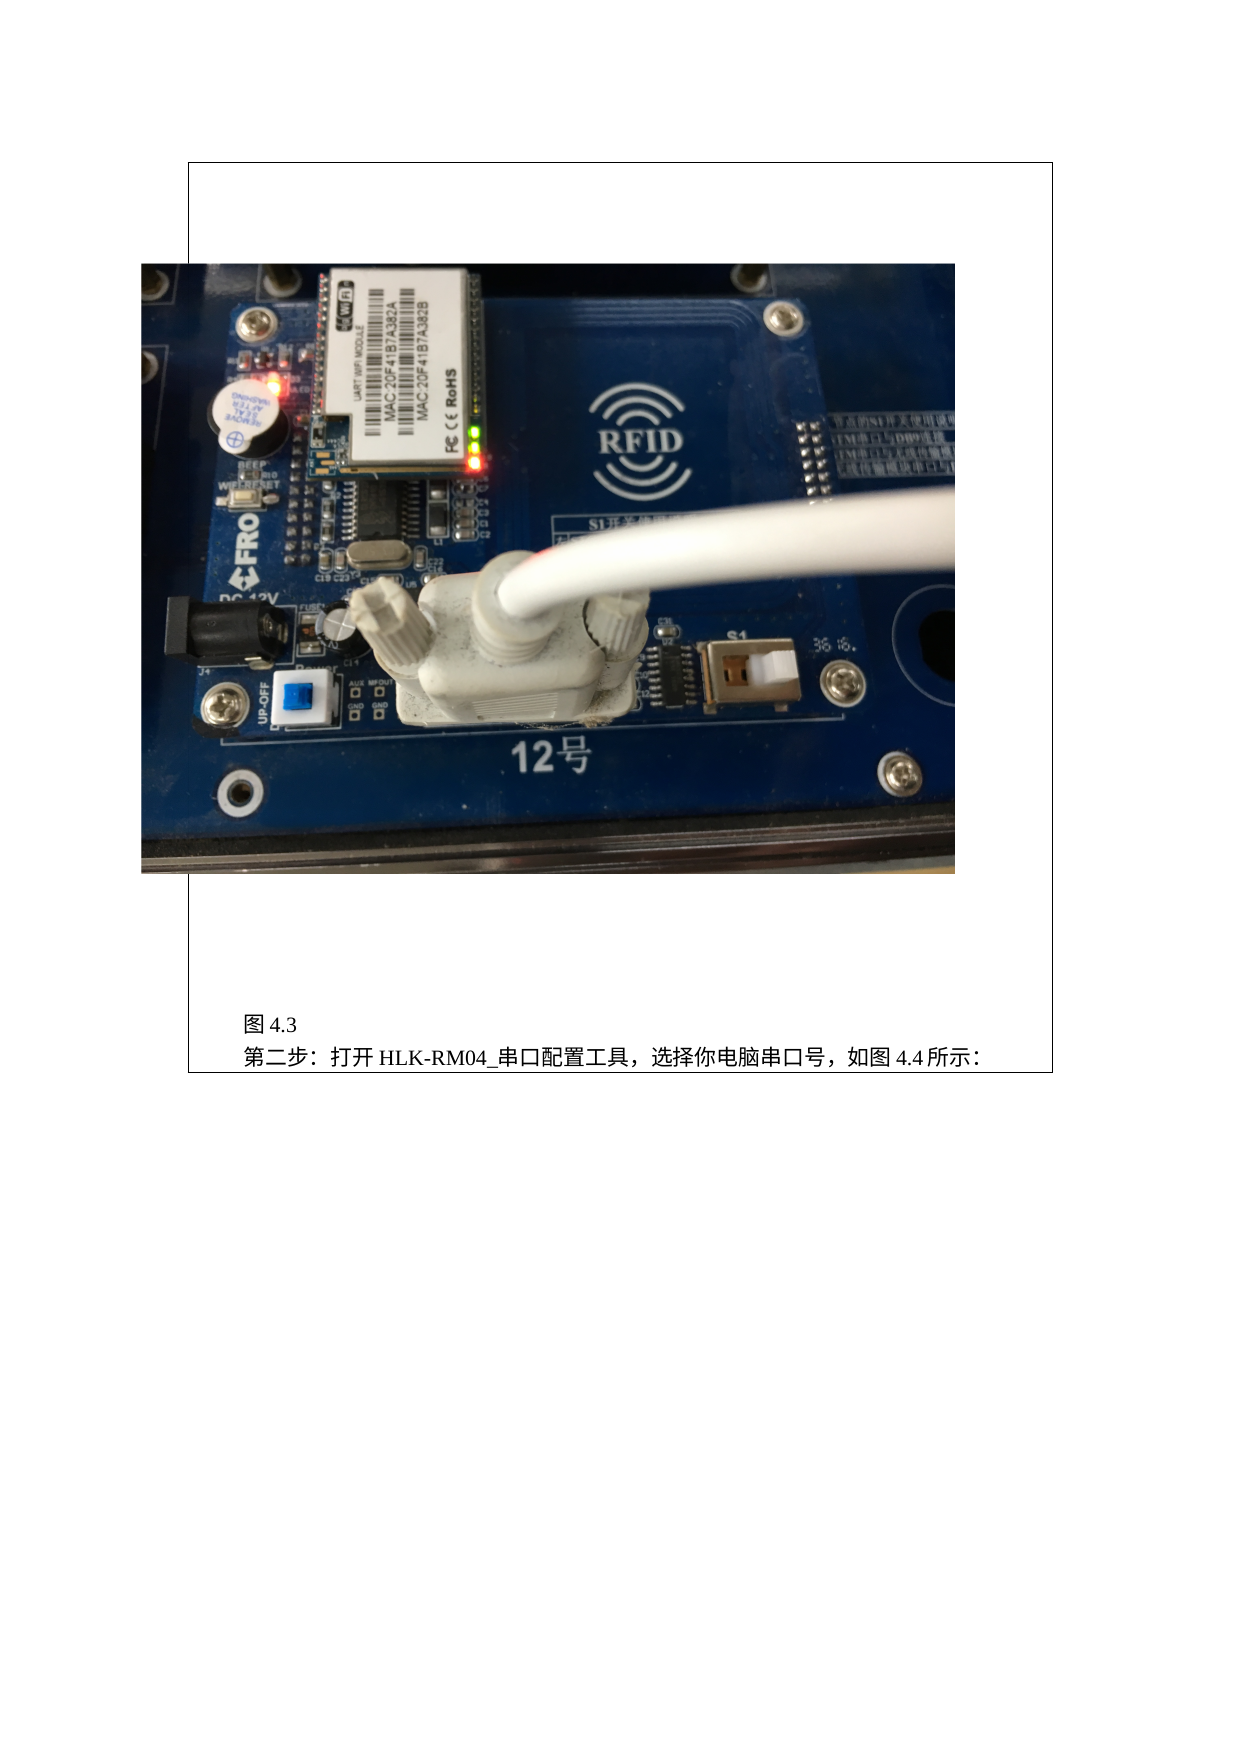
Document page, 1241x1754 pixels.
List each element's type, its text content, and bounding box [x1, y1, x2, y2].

table_cell 为了给这个问题一个解答，本次实验通过搭建Zigbee和WiFe这两个模块的通信来实现异构网融合，远程获取传感器的数据。 1.Zigbee与光敏传感器 1.1.1 光敏电阻器概述 本实验中使用的光敏传感器为光敏电阻，这是一种对光线变化敏感的元件，其电阻值会随着环境光照强度的变化而变化。光敏电阻基于半导体材料，利用光电导效应，对光线变化极为敏感。在无光照条件下，光敏电阻的电阻值较高；而在光照条件下，电阻值会迅速降低。 光敏电阻主要应用于光线测量、光控制和光电转换领域，即将光信号转换为电信号。常用的光敏电阻包括硫化镉光敏电阻，它由半导体材料制成。在暗处，光敏电阻的阻值（暗阻）可以达到1至10兆欧；而在强光下（例如100勒克斯），其阻值（亮阻）会降至几百至几千欧姆。光敏电阻对光的响应与人眼对可见光（波长0.4至0.76微米）的响应相似，即人眼可感知的光线变化均能引起其阻值变化。 有关光敏电阻器的详细信息，建议查阅其技术手册，此处不再赘述。 1.1.2 光敏传感器电路图 光敏传感器的电路设计详见图3.1。 图3.1 光敏传感器电路 实验原理简述 在本实验中，我们使用的光敏电阻在无光条件下的电阻值（暗阻）通常在1M至2MΩ之间，而在有光条件下的电阻值（亮阻）则在1K至15KΩ之间。通过测量IO口P1.1处的电压，我们可以区分两种状态：无光照时的高电阻和有光照时的低电阻。具体计算如下： 无光照时：3.3V×10K2000K+10K=0.016V3.3V×2000K+10K10K​=0.016V 有光照时：3.3V×10K15K+10K=1.3V3.3V×15K+10K10K​=1.3V 我们使用的STC12C5A16S2单片机内置10位ADC，根据上述计算，有光照时的ADC值约为1.3V×10243.3V=4031.3V×3.3V1024​=403。因此，我们可以通过ADC值来判断光照情况：ADC值超过400表示有光，低于400则表示无光。 实验步骤概述 编写源代码：创建实验所需的源代码文件。 准备源代码：解压配套光盘中的“Zigbee无线传感网原理与应用”路径下的“实验9 CC2530光敏传感器实验-V20161122”压缩文件至工作目录，并选取6号光敏传感器节点。 开发环境设置：在Keil集成开发环境中打开解压后的STC单片机读取光敏传感器程序工程文件。 编译程序：点击Keil的Rebuild按钮，编译整个工程，生成GuangMin.hex文件，并确认文件是最新编译的。 连接设备：使用串口线连接电脑与6号光敏传感器节点的串口，确保S1开关处于正确位置以连接STC单片机。 程序下载：根据“STC_ISPSTC-ISP软件使用说明书”，使用STC-ISP软件将GuangMin.hex文件下载至STC单片机。 组网程序准备：将光敏传感器-CC2530组网程序文件复制到桌面，并打开ZStack-CC2530-2.5.0项目中的GenericApp.eww工程文件。 解决路径问题：如果在打开工程时遇到路径太长导致的问题，更换源码包的路径即可解决 图4.0 错误提示 图4.1 1.2.7打开工程后，在enddevice.h的文件里找到Sensor_Kind参数设置，把它改成节点的号数，如光敏传感器在节点6，就把Sensor_Kind参数设置为0x06，如图4.2所示 图4.2 1.2.8选择协调器工程， 如图4.3 图4.3 点击上边工具栏 project->Rebuild All，编译整个工程，在ZStack-CC2530-2.5.0\Projects\zstack\Samples\GenericAppV2.3\CC2530DB\CoordinatorEB\Exe将生成GenericApp.hex。(注意：请根据该目录下 GenericApp.hex文件的生成时间，判断该文件是否是自己刚刚编译完成的。)编译成功，则下边信息栏会提示0错误。如图4.4所示： 图4.4 1.2.9 使用CCDebugger仿真器将电脑与5号节点ZigBee协调器下载接口相连。（注意观察CCDebugger仿真器的灯是否变绿，如果是红色则按仿真器的复位键；让仿真器灯变绿）如图4.5所示。 图4.5 点击工具栏的下载按钮，将程序下载到CC2530上；如图4.6所示。 图4.6下载程序 同样，根据1.2.8，1.2.9步骤，选择EndDeviceEB工程，下载到综合实验箱的6号光照度检测节点上。 2.Wife的搭建 11号节点参数： 无线网卡模式： 网络协议选择：TCP服务器； 网络名称：FRO-ZHSY-382B，这个名称必须跟AP点网络名称相同，否则接入不了AP，就好比如我们的手机要接入家里的路由器WiFi一样，接入的名字必须跟路由器放出来的WiFi名称一致，否则就接入不了； 加密方式：WPA/WPA2_AES； 密钥：12345678，这个秘钥必须跟AP点的秘钥一致； 串口波特率：9600； 串口数据位：8； 串口校验位：NONE； 串口停止位：1； 端口：4001； 本地IP：192.168.0.101； 子网掩码：255.255.255.0； 在HLK-RM04_串口配置工具中，按照上面的参数要求填写，如图4.2所示： 图4.0 在HLK-RM04_串口配置工具中，按照上面的参数要求填写，如图4.1所示： 图4.1 配置参数 11号节点参数： 无线网卡模式： 网络协议选择：TCP服务器； 网络名称：FRO-ZHSY-382B，这个名称必须跟AP点网络名称相同，否则接入不了AP，就好比如我们的手机要接入家里的路由器WiFi一样，接入的名字必须跟路由器放出来的WiFi名称一致，否则就接入不了； 加密方式：WPA/WPA2_AES； 密钥：12345678，这个秘钥必须跟AP点的秘钥一致； 串口波特率：9600； 串口数据位：8； 串口校验位：NONE； 串口停止位：1； 端口：4001； 本地IP：192.168.0.101； 子网掩码：255.255.255.0； 在HLK-RM04_串口配置工具中，按照上面的参数要求填写，如图4.2所示： 图4.2 2 AP模式配置过程举例 第一步：用公母直连串口线连接12号节点DB9接头与电脑，把三档开关拨到右，打开12号节点电源，如图4.3所示： 图4.3 第二步：打开HLK-RM04_串口配置工具，选择你电脑串口号，如图4.4所示： 图4.4 第三步：在WiFi节点（12号节点）打开电源30S以后，我们按一下节点上面的“RESET”按键，然后点击HLK-RM04_串口配置工具上面的“搜索模块”，正常的话会在命令执行与回复区出现类似：Found Device at COM的信息，如图4.5所示： 图4.5 第四步：按照前面描述设置参数，如图4.6所示： （这步很重要，每一项参数务必设置对） 无线AP模式； 网络协议选择：TCP服务器； 网络名称：FRO-ZHSY-382B； 网络名称命名请参考4.1节所述； 加密方式：WPA/WPA2_AES； 秘钥：12345678； 串口波特率：9600； 串口数据位：8； 串口校验位：NONE； 串口停止位：1； 端口：4001； 本地IP：192.168.0.100； 子网掩码：255.255.255.0； 图4.6 第五步：点击“提交参数”，正常的话出现图4.7所示，在“命令执行与回复”区出现“at+net_commit=1”提示，那么表示设置成功。约过30S，我们用手机或者带WiFi的设备就可以搜索到以“FRO-ZHSY-382B”为名字的WiFi信号。 图4.7 3 无线网卡模式配置过程举例 第一步：用公母直连串口线连接11号节点DB9接头与电脑，把三档开关拨到右，打开11号节点电源，如图4.8所示： 图4.8 第二步：打开HLK-RM04_串口配置工具，选择你电脑串口号，如图4.9所示： 图4.9 第三步：在WiFi节点（11号节点）打开电源30S以后，我们按一下节点上面的“RESET”按键，然后点击HLK-RM04_串口配置工具上面的“搜索模块”，正常的话会在命令执行与回复区出现类似：Found Device at COM的信息，如图4.10所示： 图4.10 第四步：按照前面描述设置参数，如图4.11所示： （这步很重要，每一项参数务必设置对） 无线网卡模式； 网络协议选择：TCP服务器； 网络名称：FRO-ZHSY-382B； //必须跟AP点的名称一致； 加密方式：WPA/WPA2_AES； 密钥：12345678； 串口波特率：9600； 串口数据位：8； 串口校验位：NONE； 串口停止位：1； 端口：4001； 本地IP：192.168.0.101； 子网掩码：255.255.255.0； 图4.11 第五步：点击“提交参数”，正常的话，在“命令执行与回复”区出现“at+net_commit=1”提示，表示设置成功，如图4.12所示： 图4.12 4 USB无线网卡安装 如果你的设备是带有WiFi功能的电脑或者通过路由器可以WiFi接入的电脑，那么此步可不关注。但我们的电脑如果是台式机且不带WiFi功能的话，那么我们配套的USB无线WiFi网卡在安装驱动以后就可以使得台式机电脑带上WiFi功能，这样就可以跟我们的WiFi模块进行Socket通信。 第一步：把USB无线网卡插到电脑USB口上面，如图4.13所示： 图4.13 第二步：找到配套光盘\第三方应用软件\USB无线网卡驱动 路径里面的安装包然后点击安装即可。 第三步：一般在电脑右下角（以Win7系统为例），出现无线网络连接的界面，我们找到刚才配置的AP点网络名称（FRO-KFSY-382B），如图4.14所示： 图4.14 然后点击连接，输入密码（前面设置网络秘钥的时候为“12345678”）进行连接即可，如图4.15所示： 图4.15 第四步：在电脑的启动一栏的输入端（不同电脑系统可能不同，请你自行查询），输入“cmd”命令，如图4.16所示： 图4.16 然后回车，运行cmd调试工具，如图4.17所示： 图4.17 第五步：在cmd调试界面，输入命令“ping 192.168.0.100 -t”，如果出现“来自192.168.0.100的回复：字节=32 时间=6ms TTL=64”类似的信息，那么我们的电脑就能够跟11号节点WiFi模块连接，俗话说Ping通了，如图4.18所示： 图4.18 第六步：在cmd调试界面，输入命令“ping 192.168.0.101 -t”，如果出现“来自192.168.0.101的回复：字节=32 时间=1ms TTL=64”类似的信息，那么我们的电脑就能够跟12号节点WiFi模块连接，俗话说Ping通了，如图4.19所示： 图4.19 至此，我们的电脑与11、12号节点组建了一个局域网。 4 TCP/UDP调试工具安装及测试 这个工具一般是用来TCP连接调试用，可以在电脑与WiFi模块之间进行数据通讯测试。 第一步：找到配套光盘\第三方应用软件\TCP&UDP测试工具 路径，点击安装“TCPUDPDebug102_Setup.exe”即可，安装完一般来说在桌面出现TCP调试工具图标，如图4.20所示： 图4.20 第二步：双击TCP调试工具，打开它，如图4.21所示： 图4.21 第三步：点击左上角的“创建连接”，然后按下面设置： 类型选择：TCP 目标IP：192.168.0.101，这个IP地址就是我们前面11号节点的IP地址。 端口：4001，这个端口号就是我们前面11号节点设置时候的端口号。 本机端口：随机选择端口 如图4.22所示： 图4.22 然后点击“创建”，如图4.23所示： 图4.23 第四步：点击图4.24中间的“连接”，正常连接上的话出现图4.25所示: 图4.24 如果连接不上如图4.25所示: 图4.25 第五步：用公母直连串口线连接11号节点与电脑，把S1三档开关拨到右边，打开串口调试助手，并在发送区输入“ABCDEFG”，点击手动发送，如图4.26所示： 图4.26 在TCP工具工具的接收区，可以看到串口助手发过来的数据，如图4.27所示： 图4.27 第六步：在TCP工具的发送区输入“123456”，然后点击右上角的“发送”，如图4.28. 图4.28 在串口助手上，可以接收到数据，如图4.29所示： 图4.29 也就是说： 串口调试助手发送的“ABCDEFG”在TCP调试工具的接收区接收到。 TCP调试工具发送的“123456”在串口调试助手接收区接收到。 如图4.30所示： 图4.30 我们可以发其它数据反复测试下，以便更好了解他们数据传输。 结论：我们的电脑与11号节点的WiFi模块之间实现了WiFi网络无线数据透传。 同样的道理，我们可以实现12号节点与电脑之间的数据传输。 [189, 163, 1052, 1072]
picture [143, 264, 955, 874]
